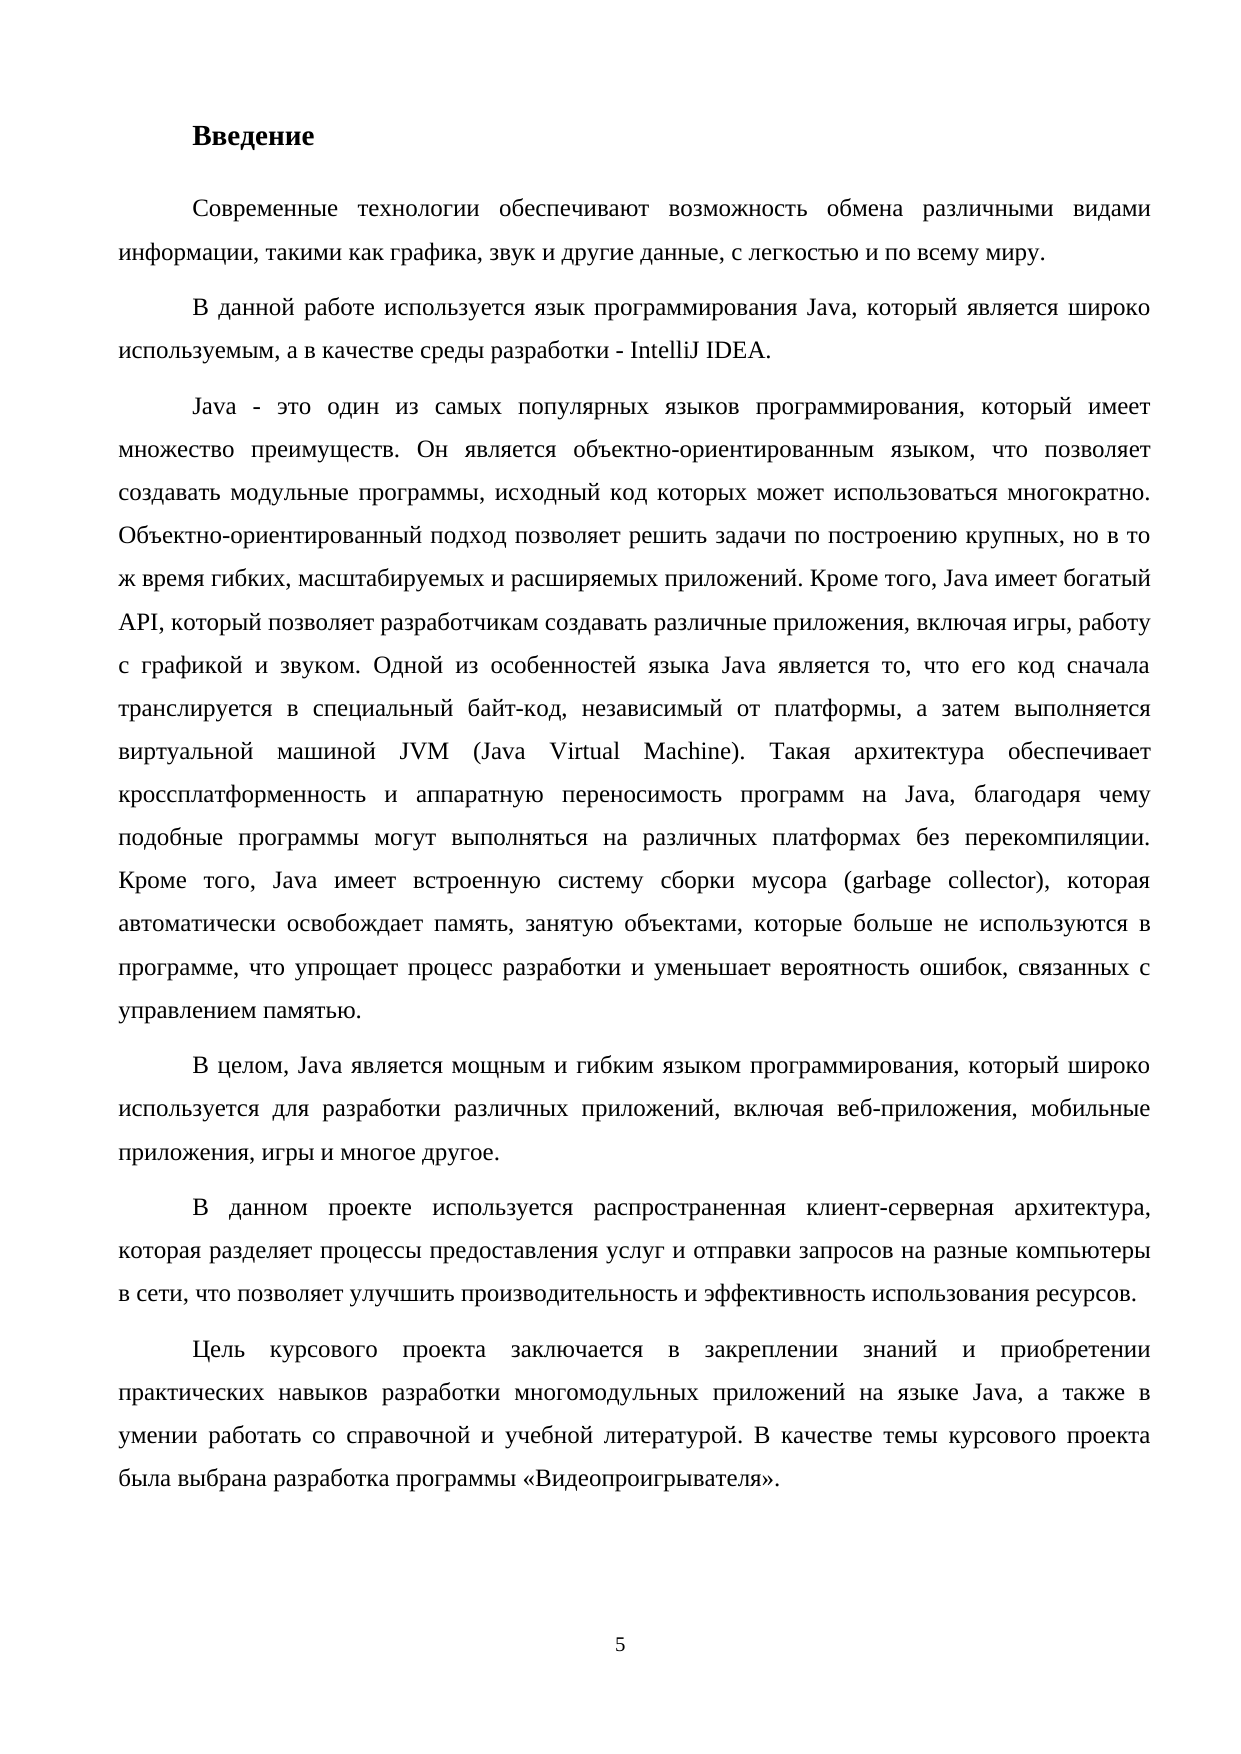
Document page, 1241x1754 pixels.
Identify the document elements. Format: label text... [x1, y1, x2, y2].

text Цель курсового проекта заключается в закреплении знаний и приобретении практических навыков разработки многомодульных приложений на языке Java, а также в умении работать со справочной и учебной литературой. В качестве темы курсового проекта была выбрана разработка программы «Видеопроигрывателя». [118, 1334, 1152, 1492]
subtitle Введение [118, 118, 1152, 152]
text В целом, Java является мощным и гибким языком программирования, который широко используется для разработки различных приложений, включая веб-приложения, мобильные приложения, игры и многое другое. [118, 1050, 1152, 1165]
text Современные технологии обеспечивают возможность обмена различными видами информации, такими как графика, звук и другие данные, с легкостью и по всему миру. [118, 193, 1152, 265]
text Java - это один из самых популярных языков программирования, который имеет множество преимуществ. Он является объектно-ориентированным языком, что позволяет создавать модульные программы, исходный код которых может использоваться многократно. Объектно-ориентированный подход позволяет решить задачи по построению крупных, но в то ж время гибких, масштабируемых и расширяемых приложений. Кроме того, Java имеет богатый API, который позволяет разработчикам создавать различные приложения, включая игры, работу с графикой и звуком. Одной из особенностей языка Java является то, что его код сначала транслируется в специальный байт-код, независимый от платформы, а затем выполняется виртуальной машиной JVM (Java Virtual Machine). Такая архитектура обеспечивает кроссплатформенность и аппаратную переносимость программ на Java, благодаря чему подобные программы могут выполняться на различных платформах без перекомпиляции. Кроме того, Java имеет встроенную систему сборки мусора (garbage collector), которая автоматически освобождает память, занятую объектами, которые больше не используются в программе, что упрощает процесс разработки и уменьшает вероятность ошибок, связанных с управлением памятью. [118, 391, 1152, 1023]
text В данном проекте используется распространенная клиент-серверная архитектура, которая разделяет процессы предоставления услуг и отправки запросов на разные компьютеры в сети, что позволяет улучшить производительность и эффективность использования ресурсов. [118, 1192, 1152, 1307]
text В данной работе используется язык программирования Java, который является широко используемым, а в качестве среды разработки - IntelliJ IDEA. [118, 292, 1152, 364]
